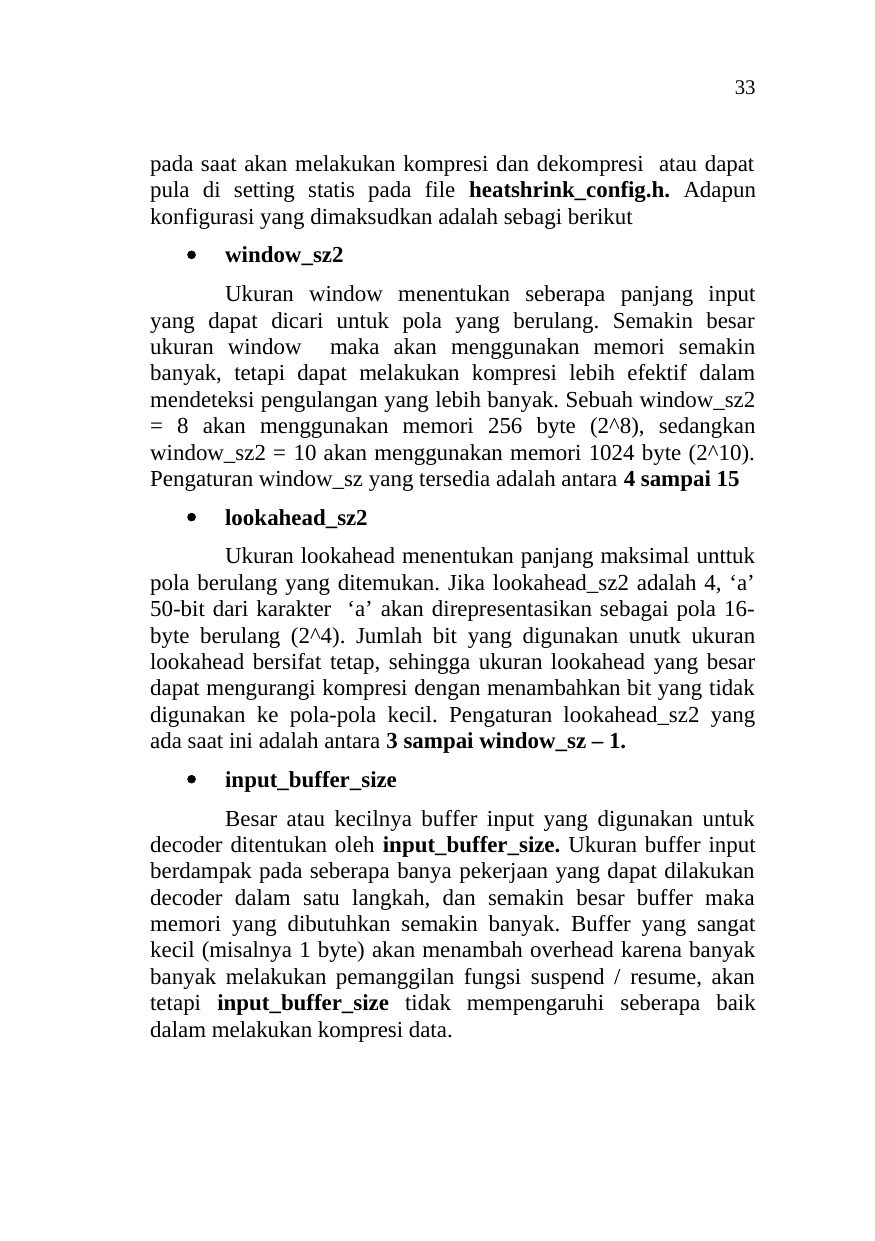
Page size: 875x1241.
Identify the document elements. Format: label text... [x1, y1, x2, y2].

list window_sz2 [187, 242, 756, 268]
text Ukuran window menentukan seberapa panjang input yang dapat dicari untuk pola yang berulang. Semakin besar ukuran window maka akan menggunakan memori semakin banyak, tetapi dapat melakukan kompresi lebih efektif dalam mendeteksi pengulangan yang lebih banyak. Sebuah window_sz2 = 8 akan menggunakan memori 256 byte (2^8), sedangkan window_sz2 = 10 akan menggunakan memori 1024 byte (2^10). Pengaturan window_sz yang tersedia adalah antara 4 sampai 15 [150, 280, 756, 491]
text Besar atau kecilnya buffer input yang digunakan untuk decoder ditentukan oleh input_buffer_size. Ukuran buffer input berdampak pada seberapa banya pekerjaan yang dapat dilakukan decoder dalam satu langkah, dan semakin besar buffer maka memori yang dibutuhkan semakin banyak. Buffer yang sangat kecil (misalnya 1 byte) akan menambah overhead karena banyak banyak melakukan pemanggilan fungsi suspend / resume, akan tetapi input_buffer_size tidak mempengaruhi seberapa baik dalam melakukan kompresi data. [150, 805, 756, 1042]
list lookahead_sz2 [187, 504, 756, 530]
text Ukuran lookahead menentukan panjang maksimal unttuk pola berulang yang ditemukan. Jika lookahead_sz2 adalah 4, ‘a’ 50-bit dari karakter ‘a’ akan direpresentasikan sebagai pola 16-byte berulang (2^4). Jumlah bit yang digunakan unutk ukuran lookahead bersifat tetap, sehingga ukuran lookahead yang besar dapat mengurangi kompresi dengan menambahkan bit yang tidak digunakan ke pola-pola kecil. Pengaturan lookahead_sz2 yang ada saat ini adalah antara 3 sampai window_sz – 1. [150, 543, 756, 753]
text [150, 150, 756, 229]
list input_buffer_size [187, 766, 756, 792]
